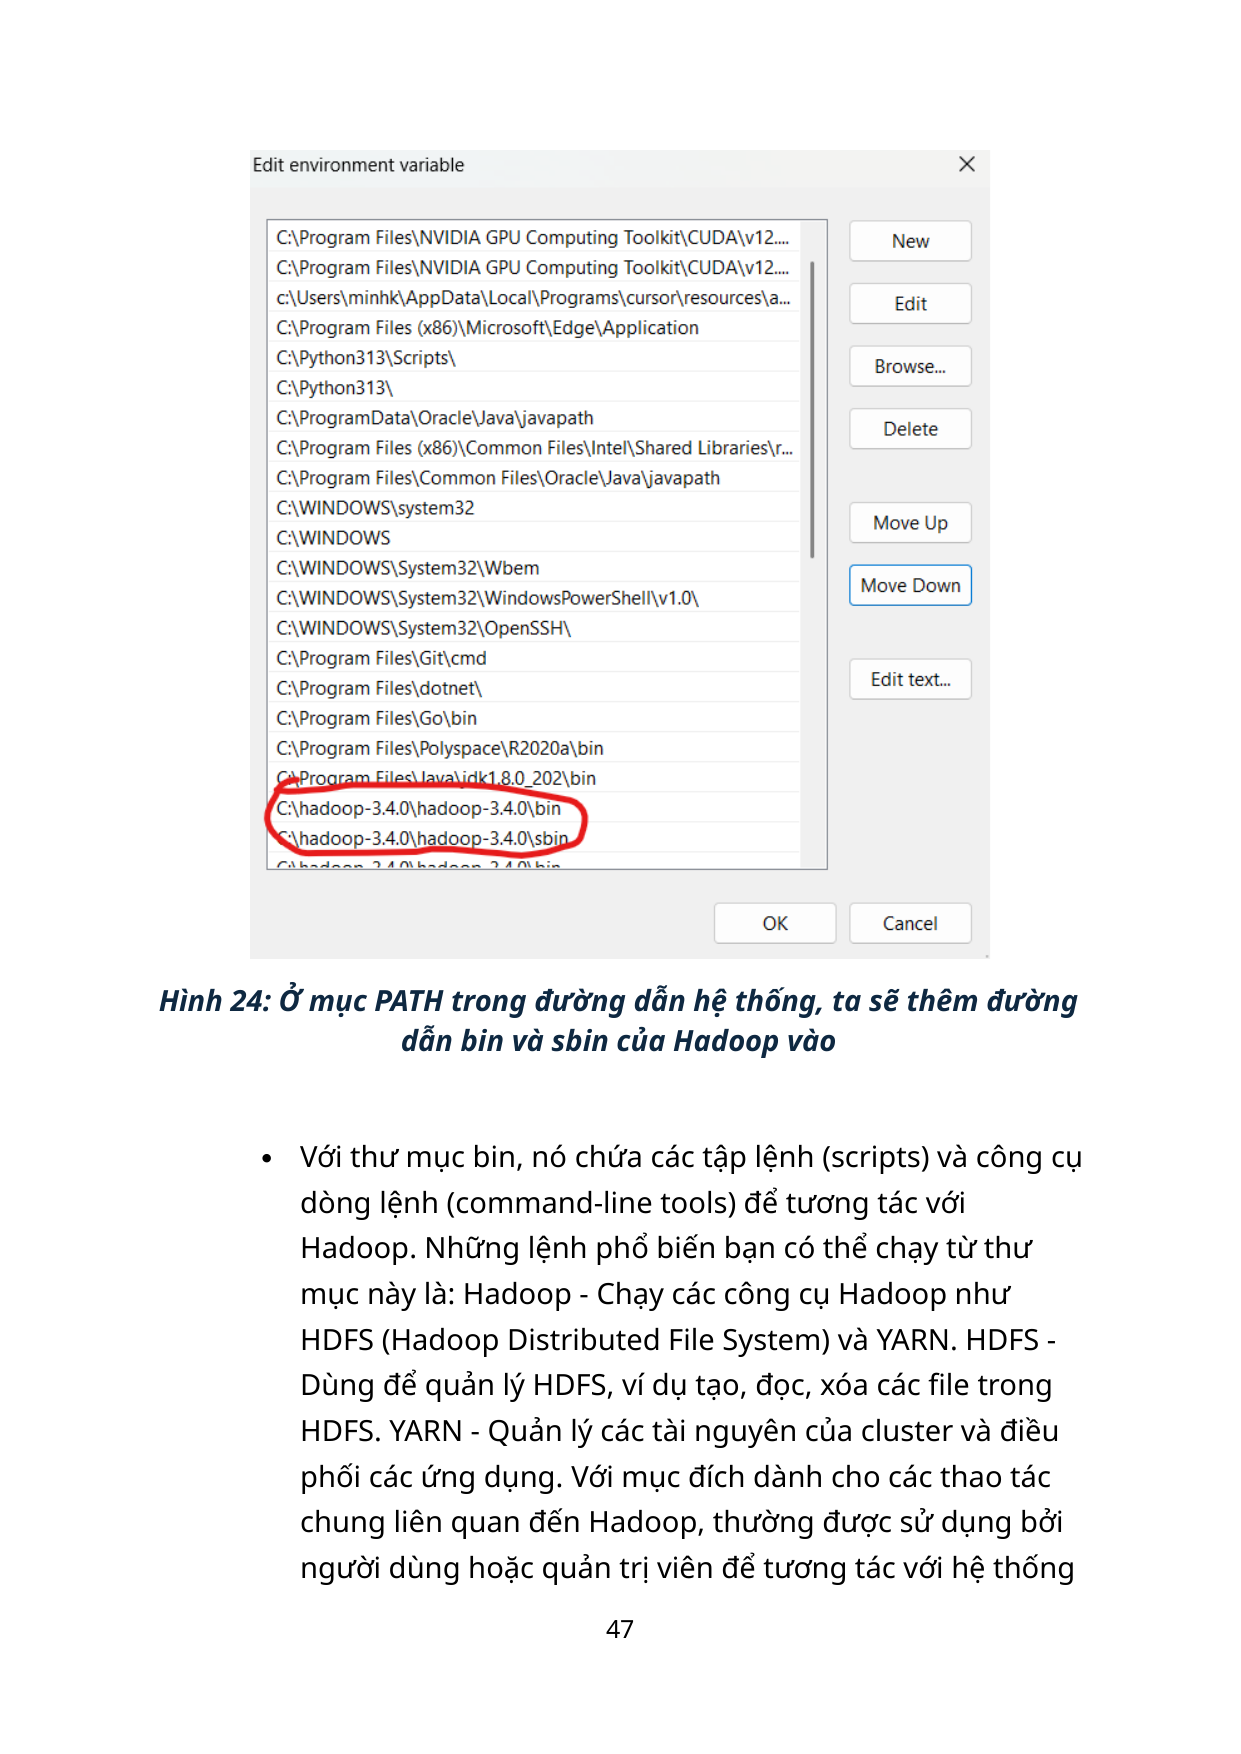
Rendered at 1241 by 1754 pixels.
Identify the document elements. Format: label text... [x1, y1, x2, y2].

text Hình 24: Ở mục PATH trong đường dẫn hệ thống, ta sẽ thêm đường dẫn bin và sbin của Hadoop vào [150, 980, 1090, 1060]
list Với thư mục bin, nó chứa các tập lệnh (scripts) và công cụ dòng lệnh (command-line tools) để tương tác với Hadoop. Những lệnh phổ biến bạn có thể chạy từ thư mục này là: Hadoop - Chạy các công cụ Hadoop như HDFS (Hadoop Distributed File System) và YARN. HDFS - Dùng để quản lý HDFS, ví dụ tạo, đọc, xóa các file trong HDFS. YARN - Quản lý các tài nguyên của cluster và điều phối các ứng dụng. Với mục đích dành cho các thao tác chung liên quan đến Hadoop, thường được sử dụng bởi người dùng hoặc quản trị viên để tương tác với hệ thống [262, 1136, 1090, 1587]
picture [250, 150, 991, 959]
